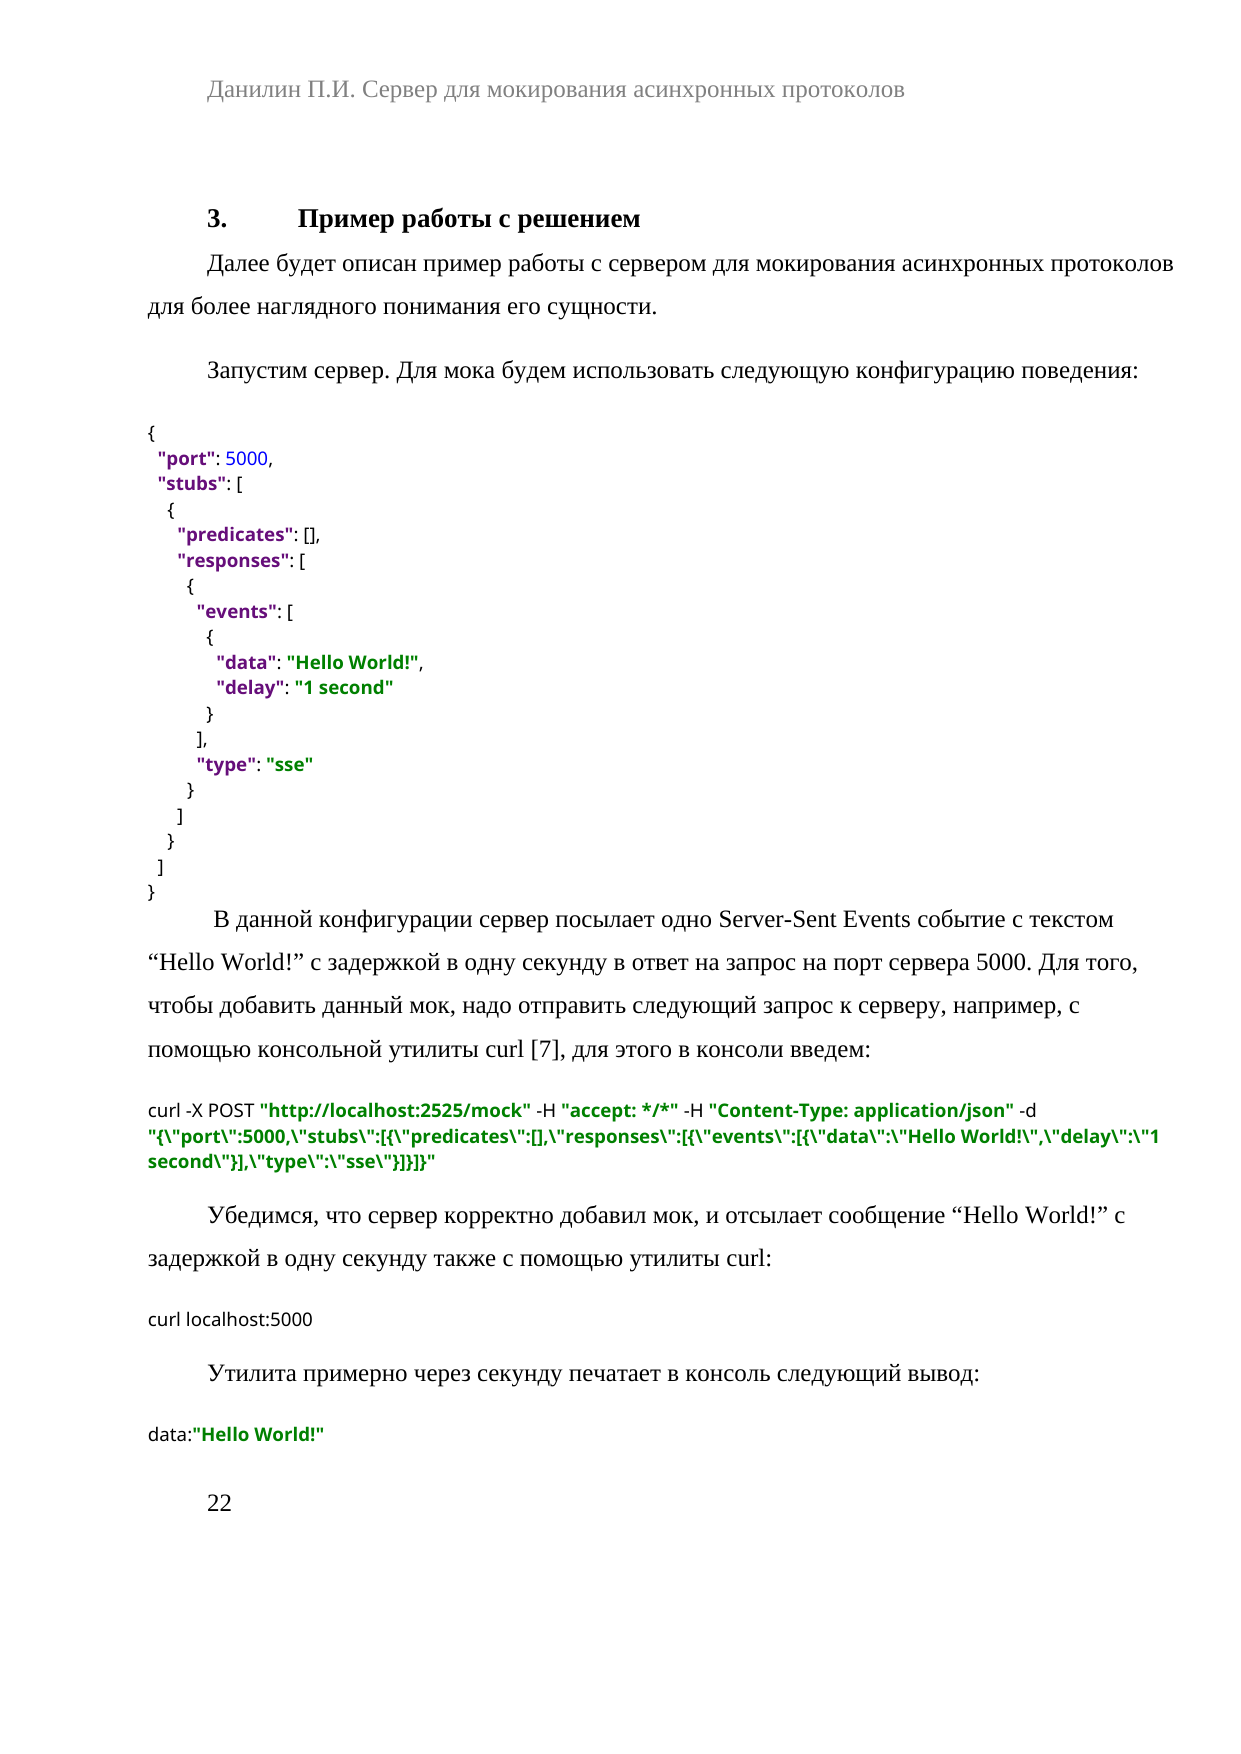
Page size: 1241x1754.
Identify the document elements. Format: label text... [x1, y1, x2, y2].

text { "port": 5000, "stubs": [ { "predicates": [], "responses": [ { "events": [ { "data": "Hello World!", "delay": "1 second" } ], "type": "sse" } ] } ] } [148, 419, 1181, 904]
text Далее будет описан пример работы с сервером для мокирования асинхронных протоколов для более наглядного понимания его сущности. [148, 248, 1181, 320]
subtitle Пример работы с решением [148, 202, 1181, 233]
text curl localhost:5000 [148, 1307, 1181, 1332]
text Утилита примерно через секунду печатает в консоль следующий вывод: [148, 1358, 1181, 1387]
text curl -X POST "http://localhost:2525/mock" -H "accept: */*" -H "Content-Type: application/json" -d "{\"port\":5000,\"stubs\":[{\"predicates\":[],\"responses\":[{\"events\":[{\"data\":\"Hello World!\",\"delay\":\"1 second\"}],\"type\":\"sse\"}]}]}" [148, 1098, 1181, 1174]
text Запустим сервер. Для мока будем использовать следующую конфигурацию поведения: [148, 355, 1181, 384]
text В данной конфигурации сервер посылает одно Server-Sent Events событие с текстом “Hello World!” с задержкой в одну секунду в ответ на запрос на порт сервера 5000. Для того, чтобы добавить данный мок, надо отправить следующий запрос к серверу, например, с помощью консольной утилиты curl [7], для этого в консоли введем: [148, 904, 1181, 1062]
text data:"Hello World!" [148, 1422, 1181, 1447]
text Убедимся, что сервер корректно добавил мок, и отсылает сообщение “Hello World!” с задержкой в одну секунду также с помощью утилиты curl: [148, 1200, 1181, 1272]
